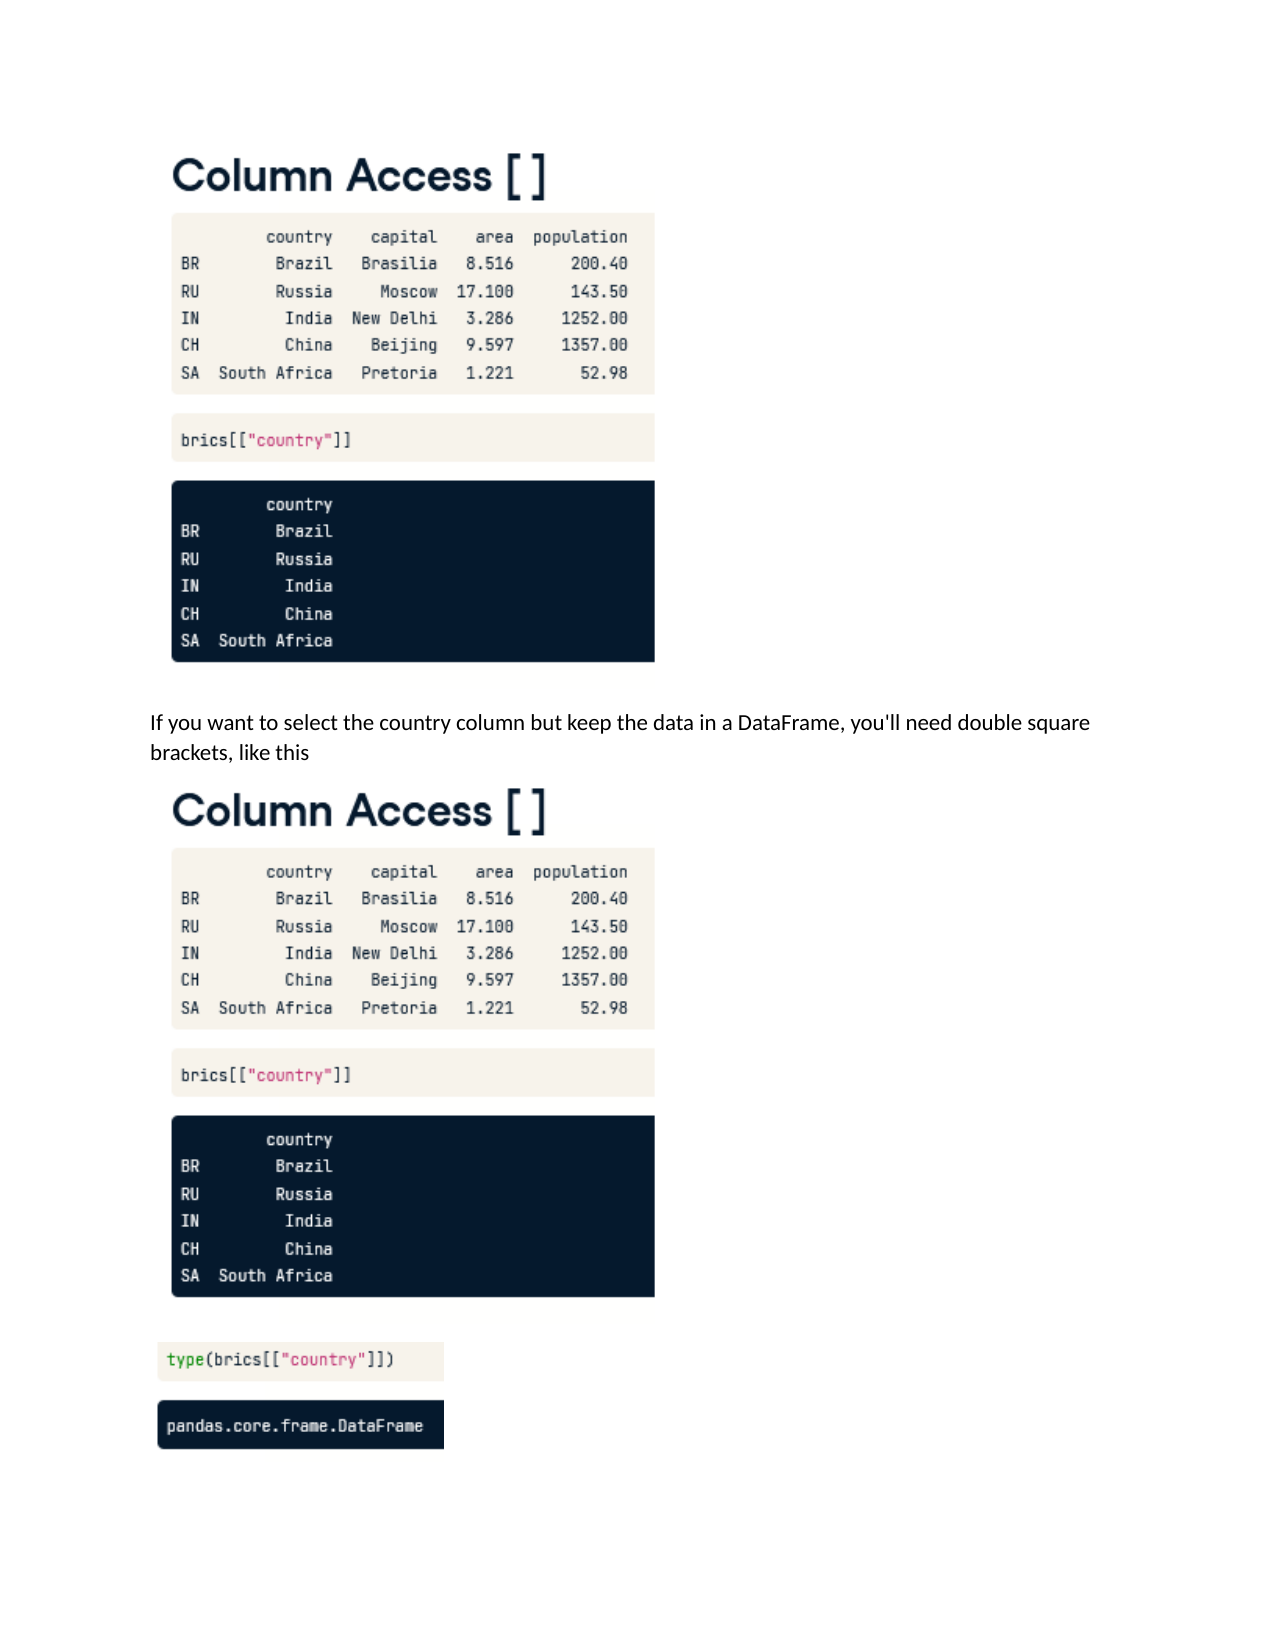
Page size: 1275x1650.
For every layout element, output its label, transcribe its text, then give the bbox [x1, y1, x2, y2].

text If you want to select the country column but keep the data in a DataFrame, you'll need double square brackets, like this [150, 708, 1125, 766]
picture [150, 150, 655, 689]
picture [150, 785, 655, 1324]
picture [150, 1342, 444, 1462]
